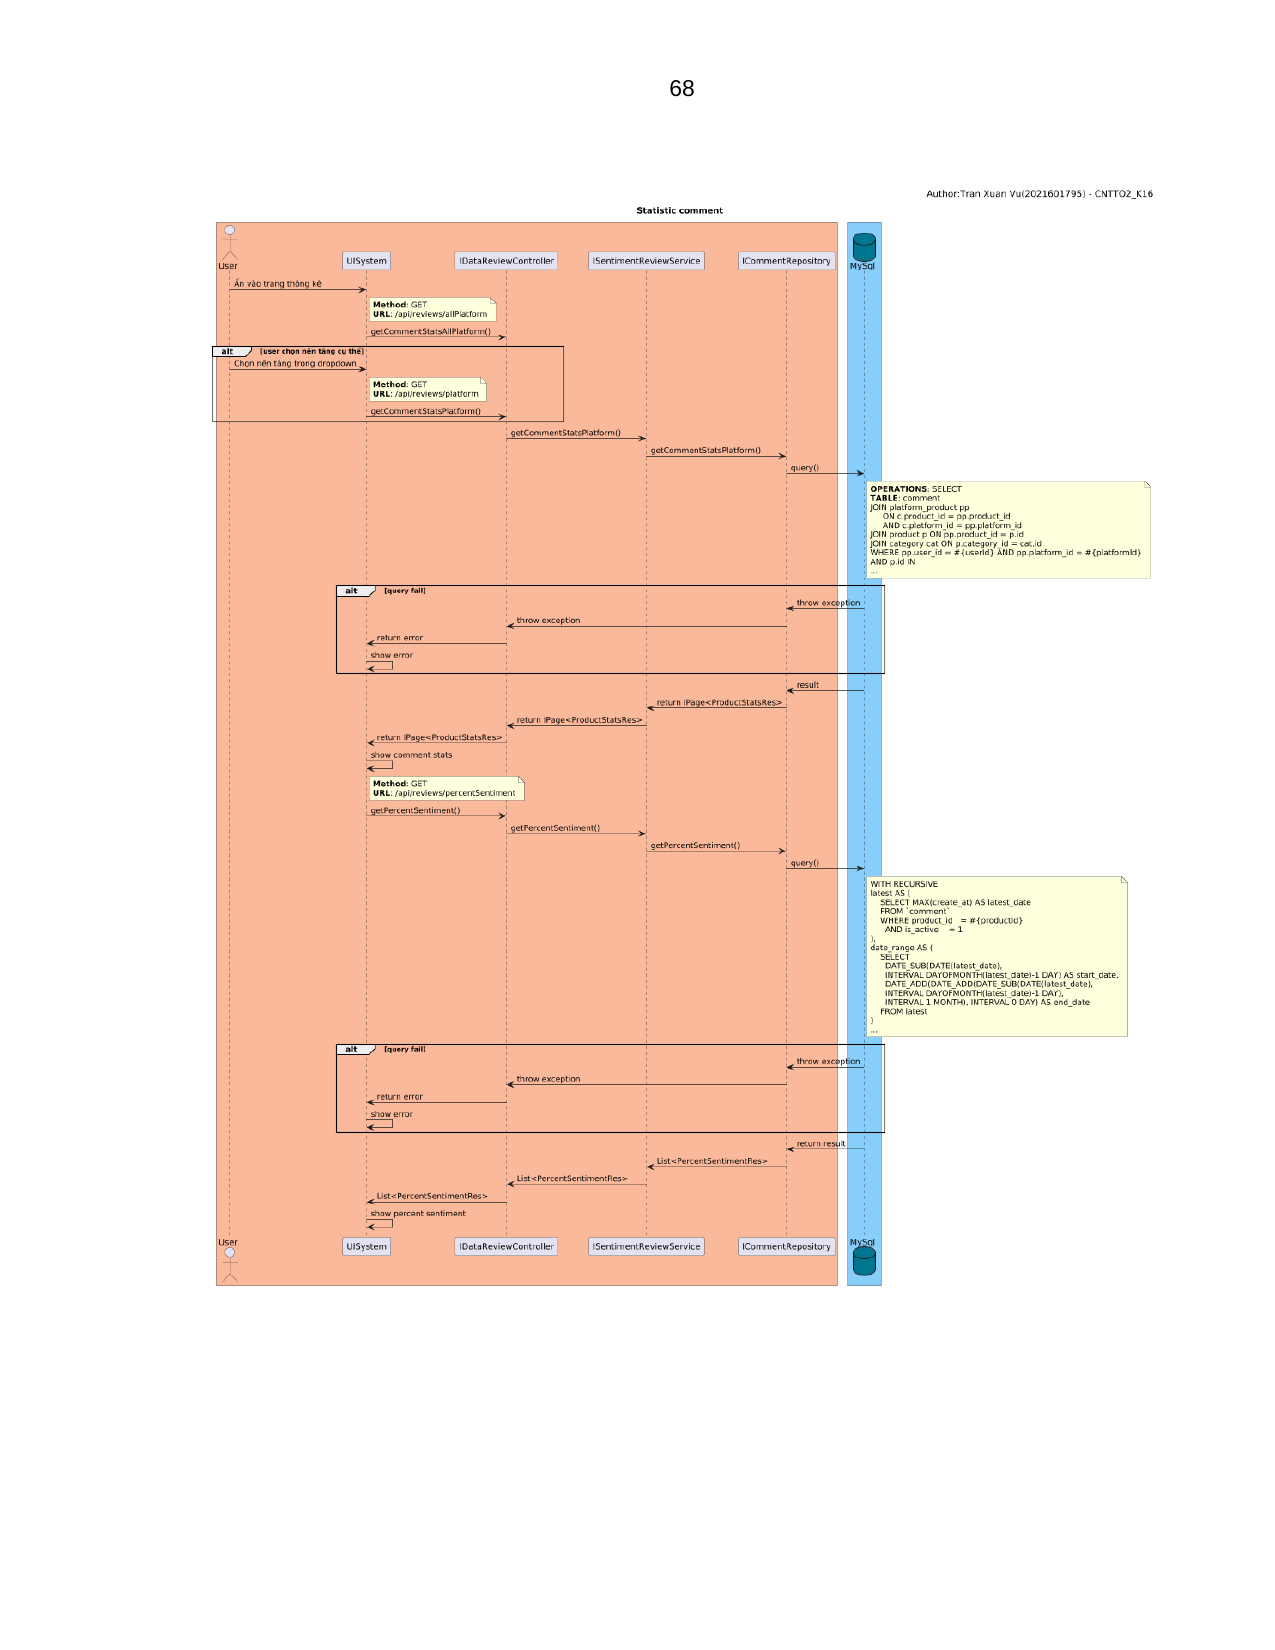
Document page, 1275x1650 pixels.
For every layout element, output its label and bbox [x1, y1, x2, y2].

picture [206, 185, 1157, 1288]
